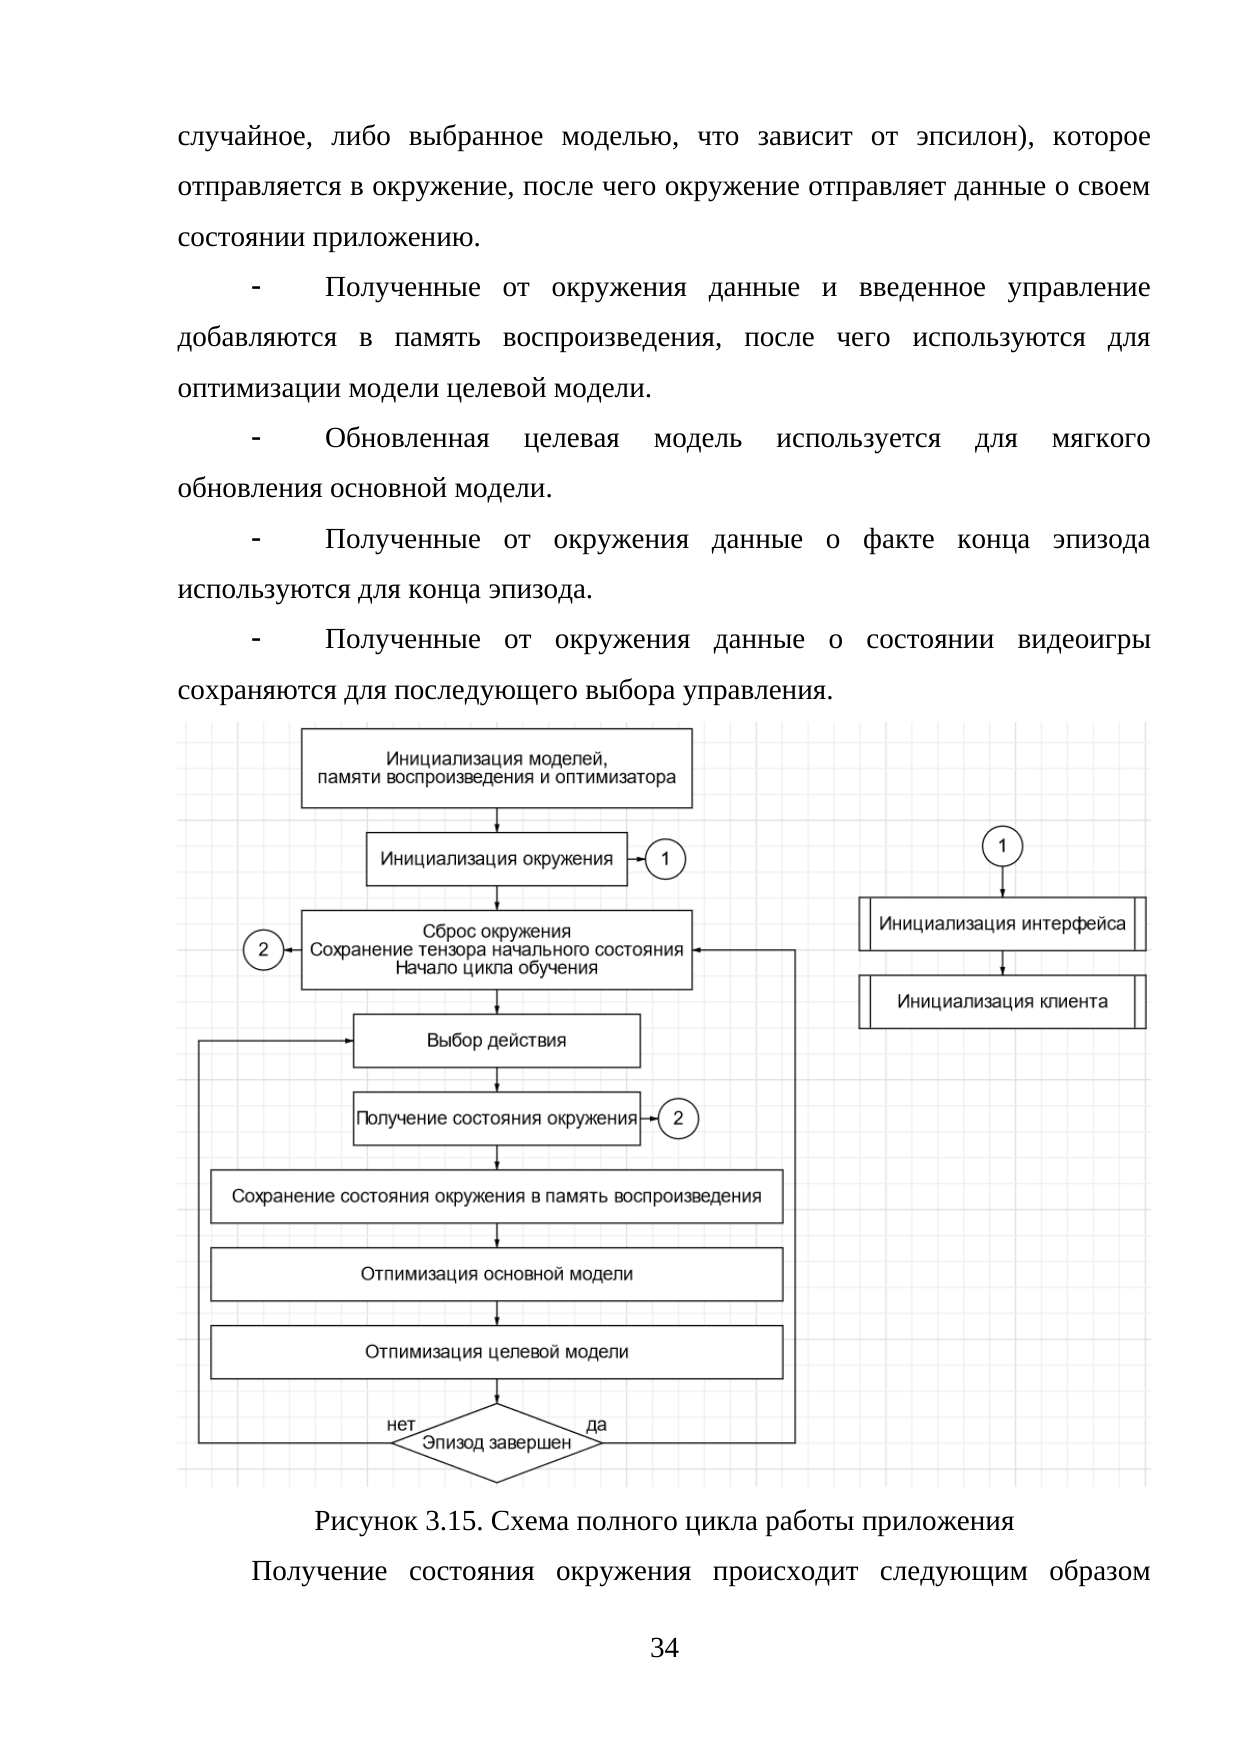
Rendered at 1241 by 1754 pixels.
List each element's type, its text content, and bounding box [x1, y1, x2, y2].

list Рисунок 3.15. Схема полного цикла работы приложения [177, 1503, 1152, 1537]
list Полученные от окружения данные и введенное управление добавляются в память воспроизведения, после чего используются для оптимизации модели целевой модели. [177, 269, 1152, 403]
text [177, 1553, 1152, 1587]
list Полученные от окружения данные о состоянии видеоигры сохраняются для последующего выбора управления. [177, 622, 1152, 706]
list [177, 118, 1152, 252]
list Полученные от окружения данные о факте конца эпизода используются для конца эпизода. [177, 521, 1152, 605]
picture [177, 722, 1152, 1487]
list Обновленная целевая модель используется для мягкого обновления основной модели. [177, 420, 1152, 504]
